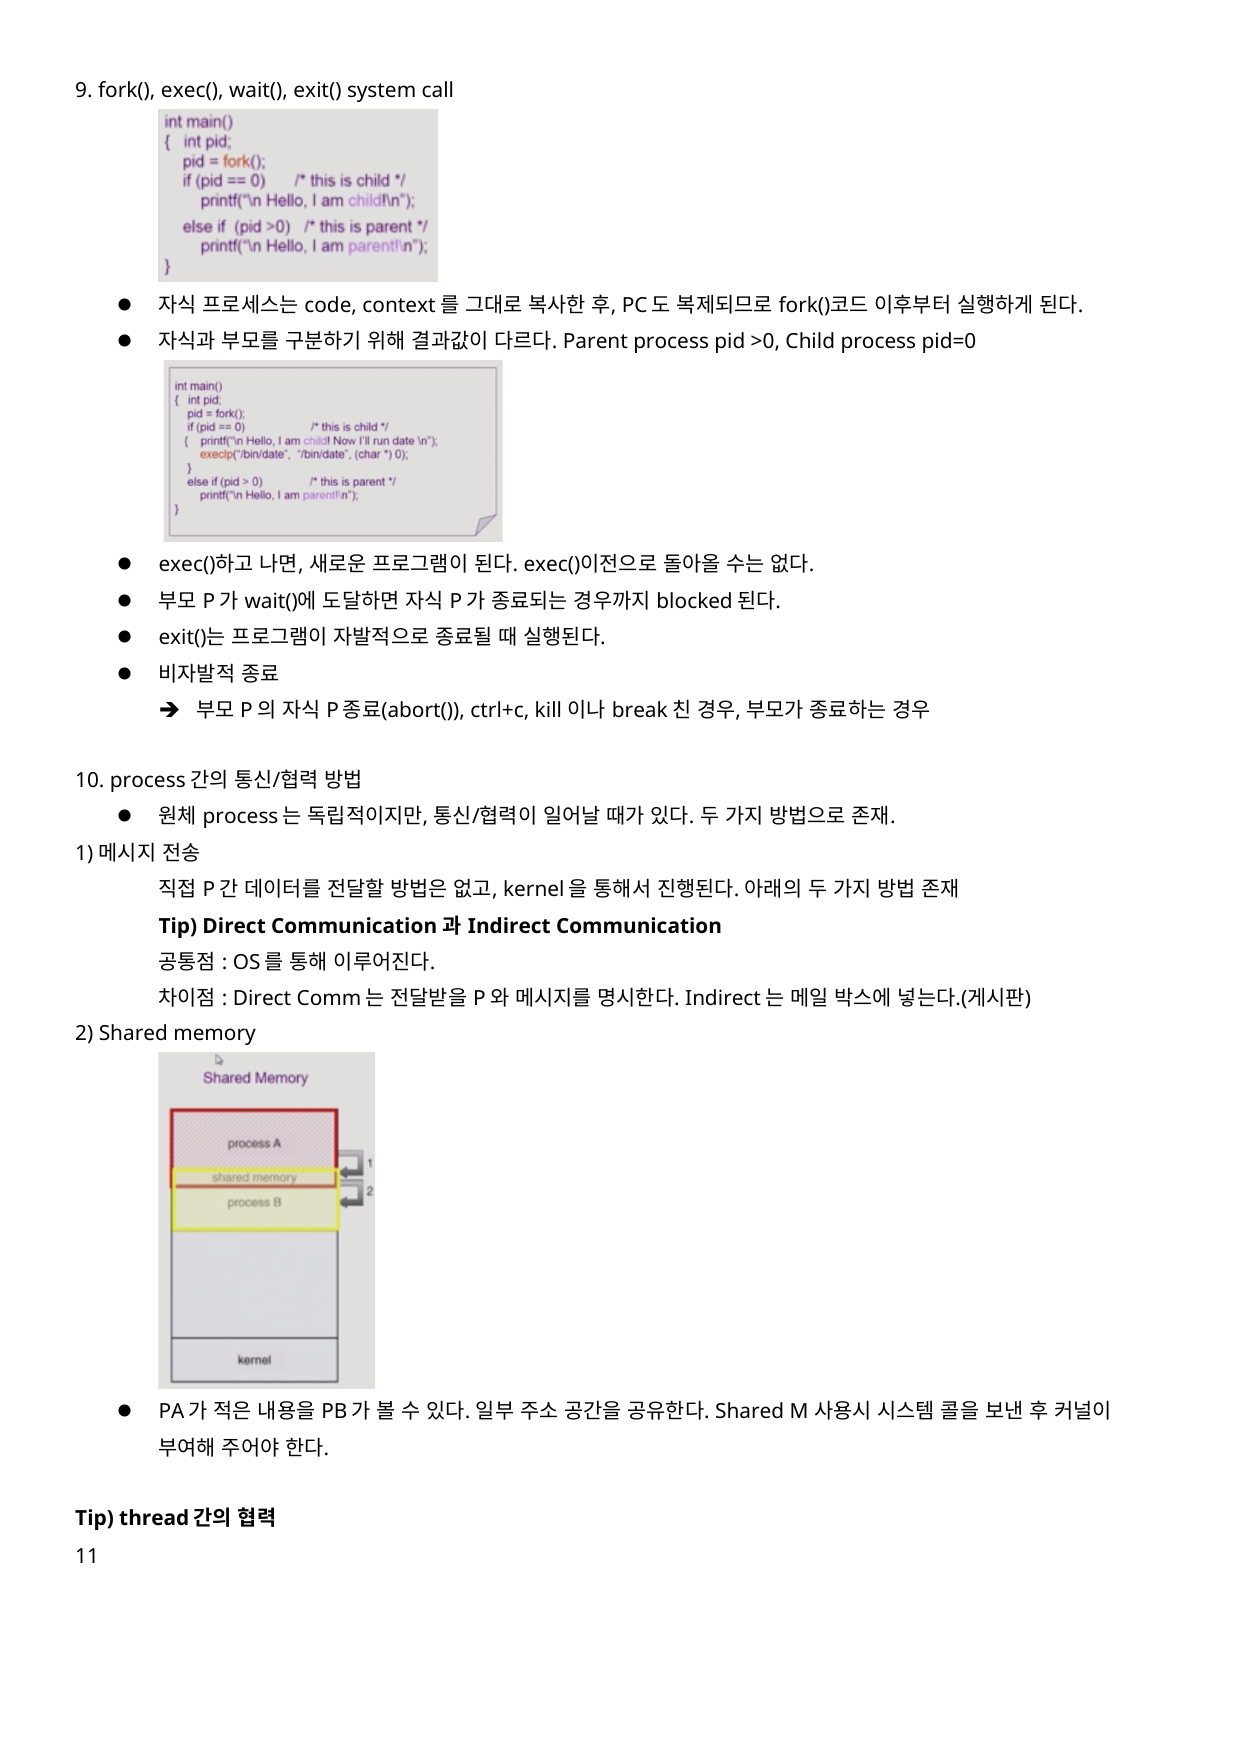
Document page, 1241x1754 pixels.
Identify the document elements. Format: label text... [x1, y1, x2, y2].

text 차이점 : Direct Comm는 전달받을 P와 메시지를 명시한다. Indirect는 메일 박스에 넣는다.(게시판) [75, 982, 1165, 1012]
list 부모 P가 wait()에 도달하면 자식 P가 종료되는 경우까지 blocked된다. [117, 584, 1165, 614]
list 9. fork(), exec(), wait(), exit() system call [75, 75, 1165, 103]
list Tip) thread간의 협력 [75, 1501, 1165, 1532]
list PA가 적은 내용을 PB가 볼 수 있다. 일부 주소 공간을 공유한다. Shared M 사용시 시스템 콜을 보낸 후 커널이 부여해 주어야 한다. [117, 1394, 1165, 1461]
picture [163, 360, 503, 542]
list 1) 메시지 전송 [75, 836, 1165, 866]
list exit()는 프로그램이 자발적으로 종료될 때 실행된다. [117, 620, 1165, 651]
list 부모 P의 자식 P종료(abort()), ctrl+c, kill 이나 break친 경우, 부모가 종료하는 경우 [158, 693, 1165, 723]
list exec()하고 나면, 새로운 프로그램이 된다. exec()이전으로 돌아올 수는 없다. [117, 548, 1165, 578]
list 자식 프로세스는 code, context를 그대로 복사한 후, PC도 복제되므로 fork()코드 이후부터 실행하게 된다. [117, 288, 1165, 318]
text 공통점 : OS를 통해 이루어진다. [75, 945, 1165, 976]
list 비자발적 종료 [117, 657, 1165, 687]
list 원체 process는 독립적이지만, 통신/협력이 일어날 때가 있다. 두 가지 방법으로 존재. [117, 800, 1165, 830]
text 10. process간의 통신/협력 방법 [75, 763, 1165, 794]
picture [158, 109, 438, 282]
list 직접 P간 데이터를 전달할 방법은 없고, kernel을 통해서 진행된다. 아래의 두 가지 방법 존재 [75, 872, 1165, 903]
text 2) Shared memory [75, 1018, 1165, 1046]
picture [158, 1052, 376, 1389]
text Tip) Direct Communication 과 Indirect Communication [75, 909, 1165, 939]
list 자식과 부모를 구분하기 위해 결과값이 다르다. Parent process pid >0, Child process pid=0 [117, 324, 1165, 355]
